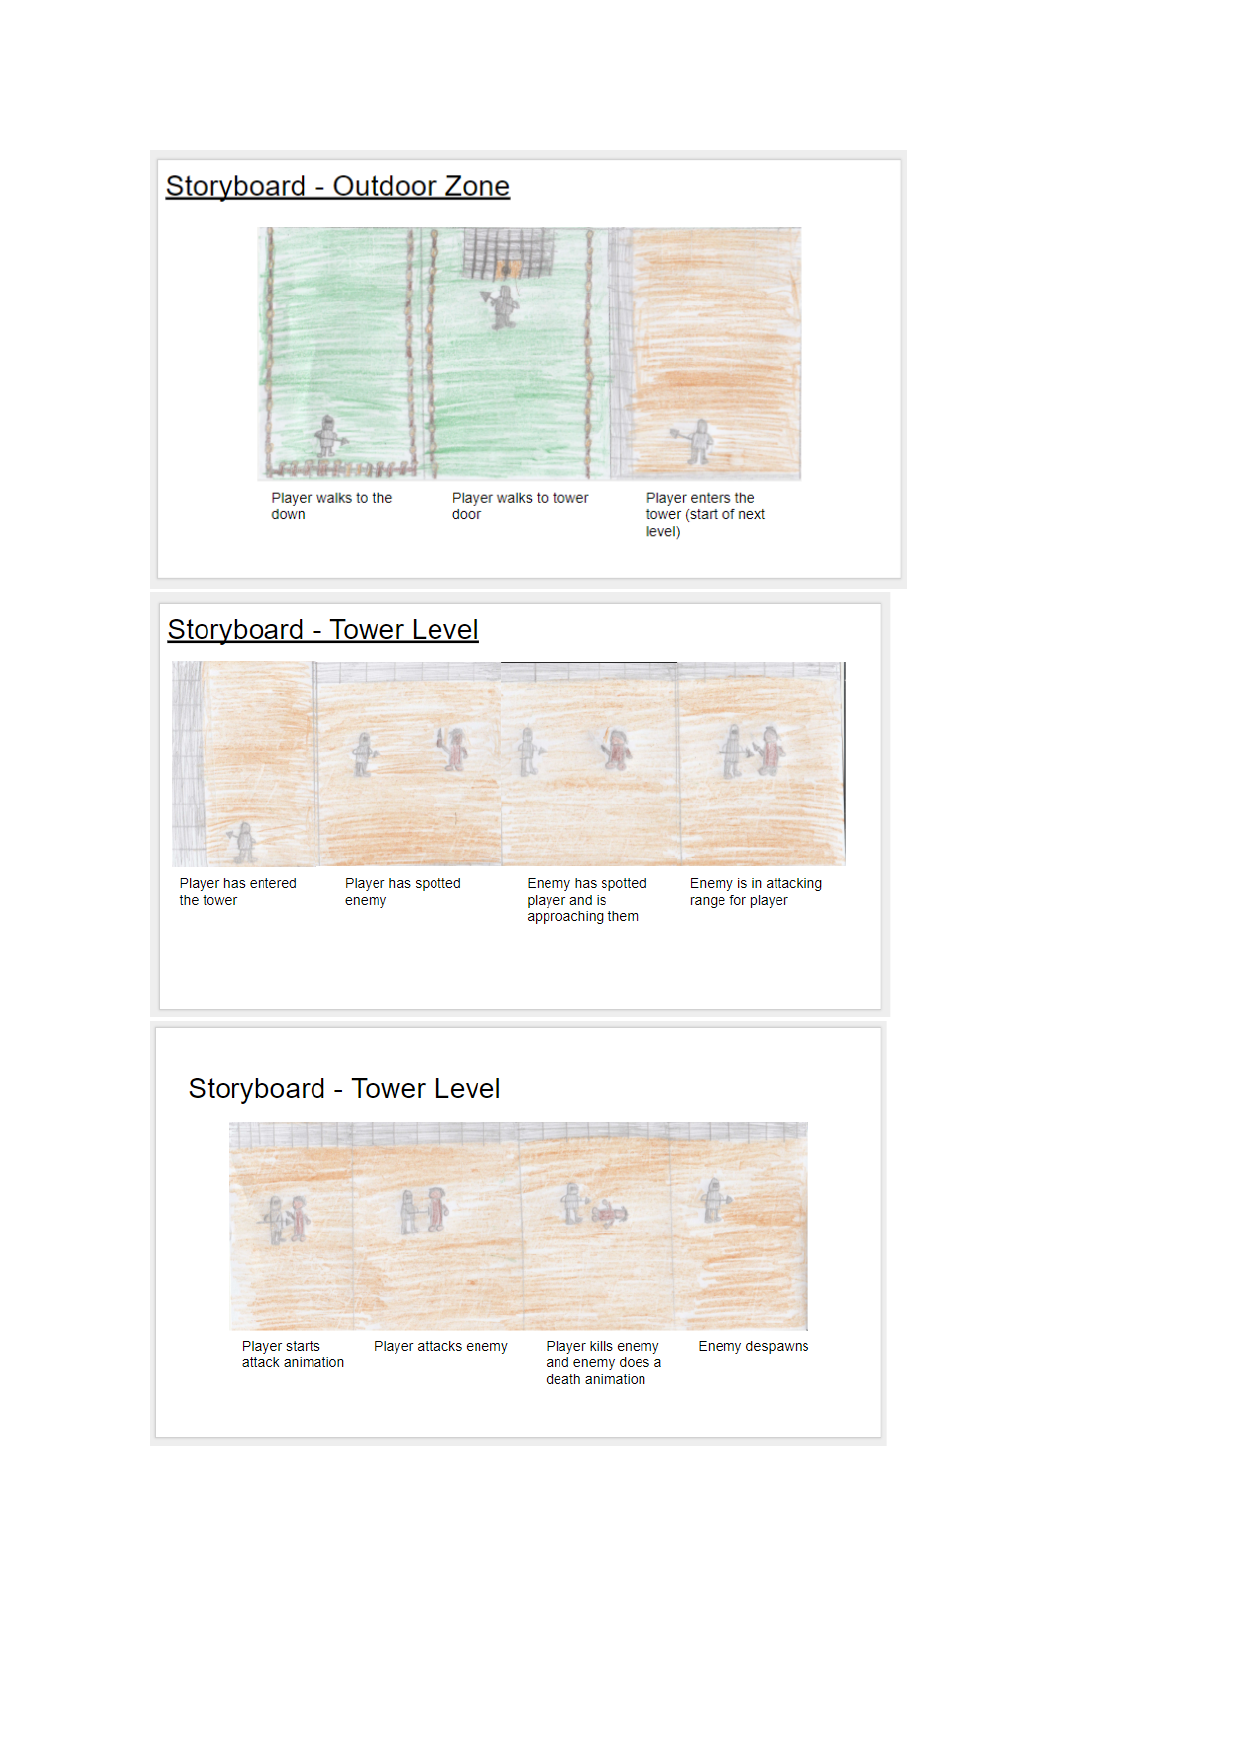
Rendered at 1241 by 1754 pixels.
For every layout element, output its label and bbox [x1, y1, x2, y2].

picture [150, 150, 907, 589]
picture [150, 1021, 887, 1446]
picture [150, 592, 891, 1017]
